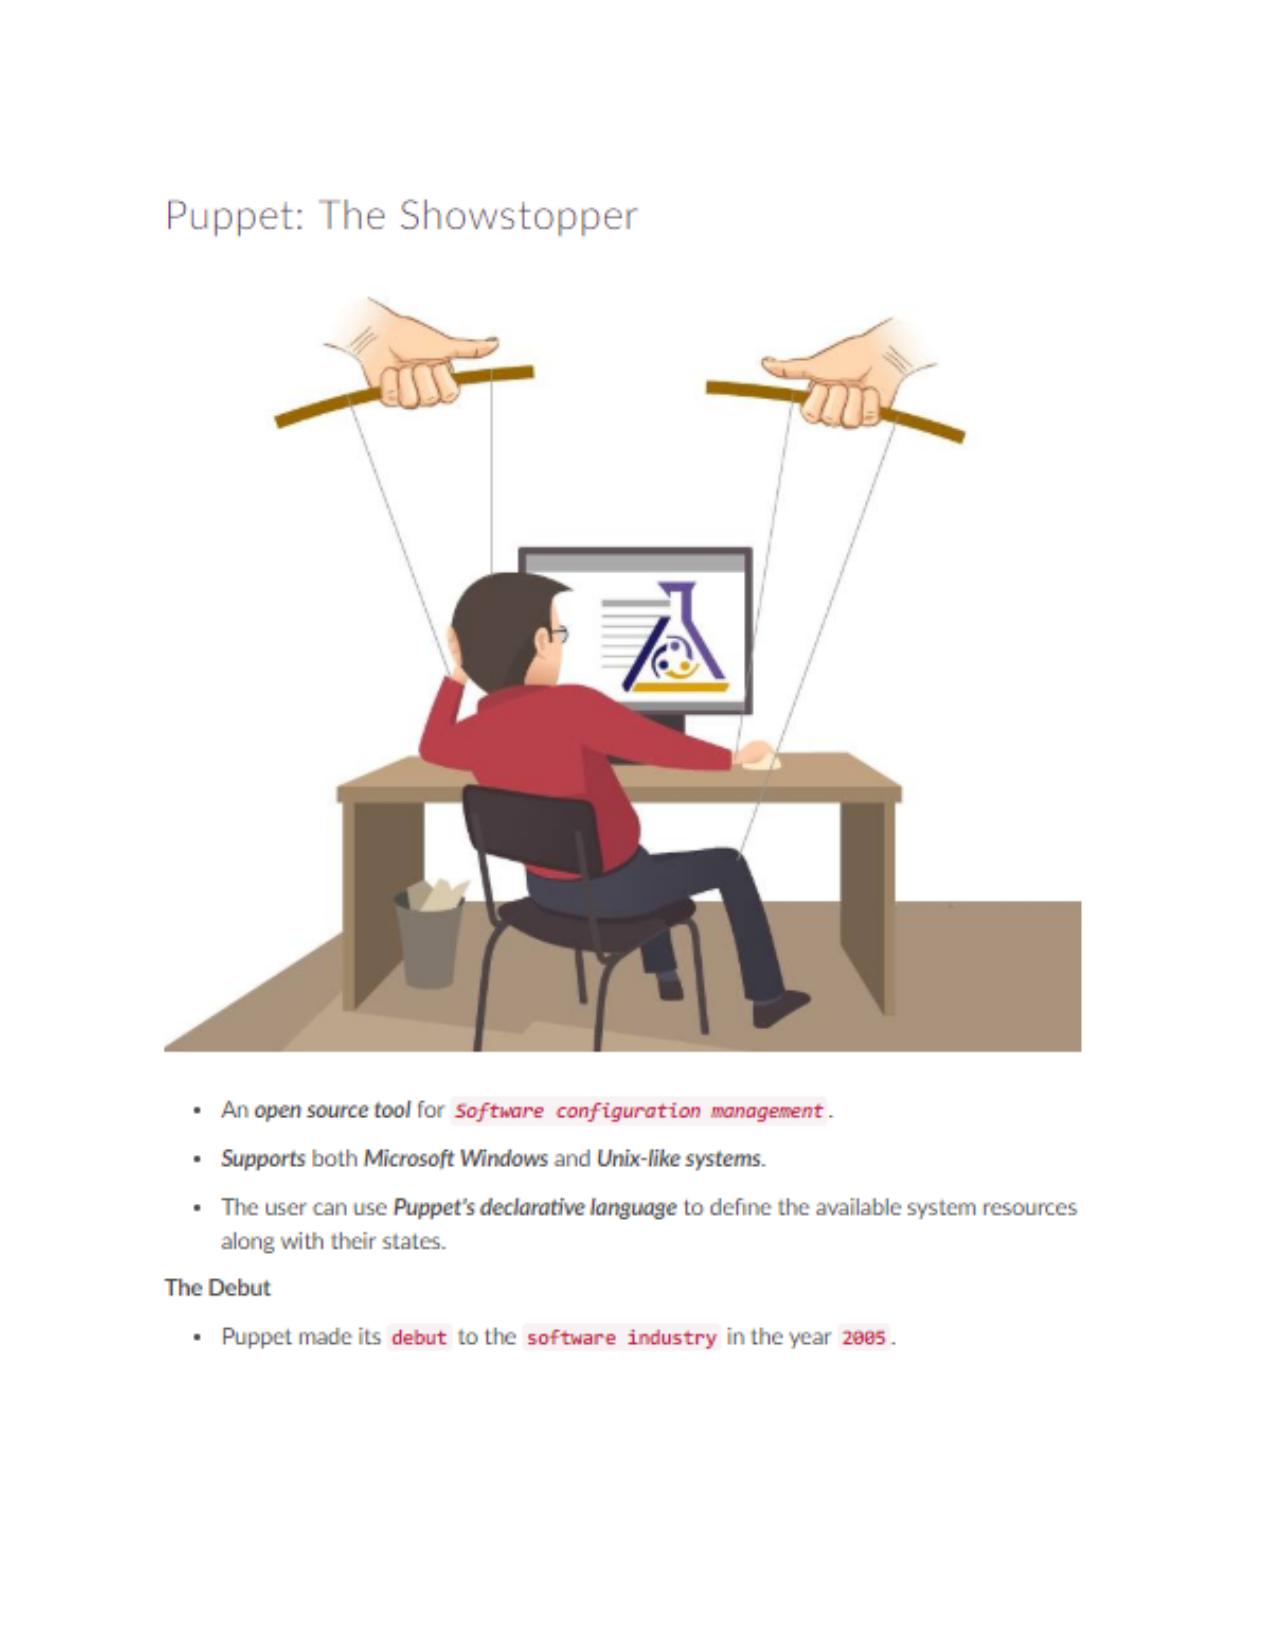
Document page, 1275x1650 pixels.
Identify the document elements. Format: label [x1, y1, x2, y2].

picture [150, 150, 1099, 1379]
